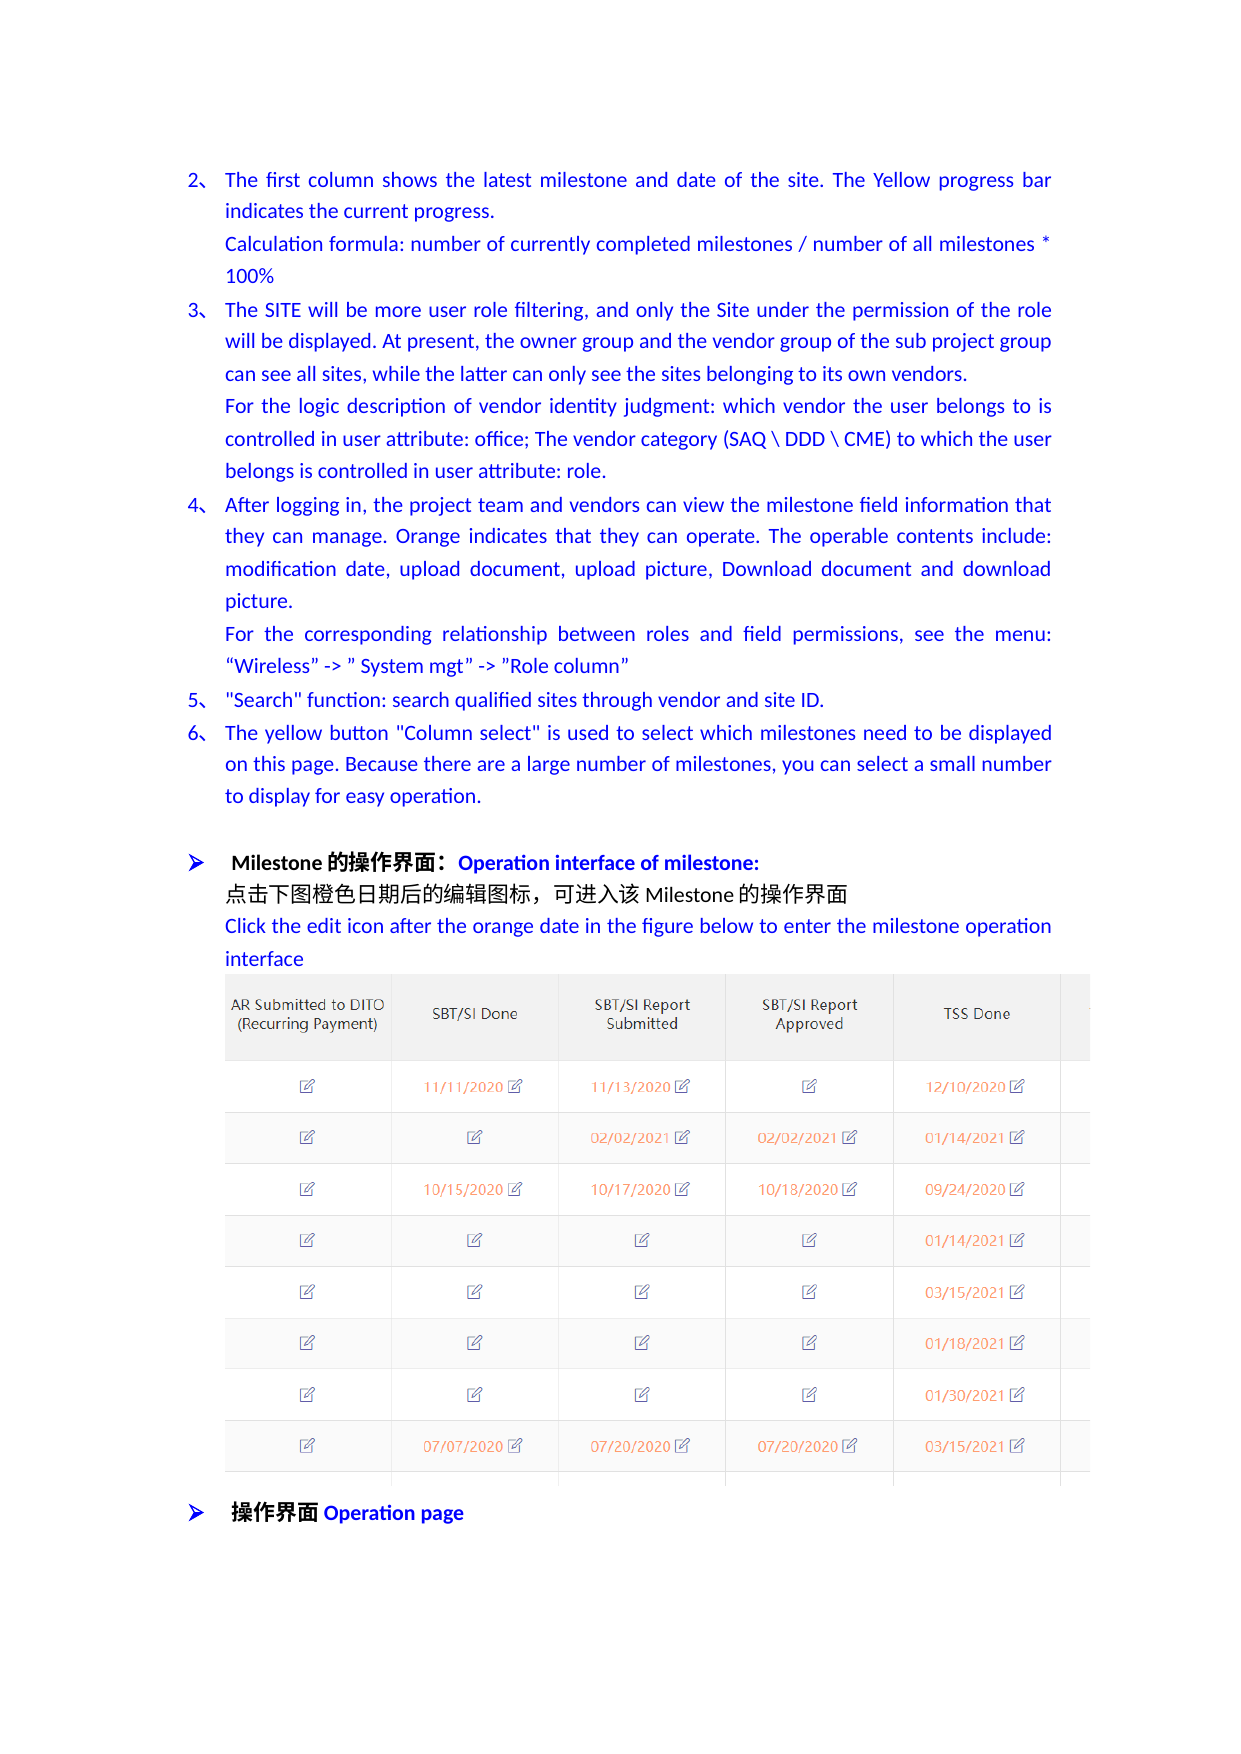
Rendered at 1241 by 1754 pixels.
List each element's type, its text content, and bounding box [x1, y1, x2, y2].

list The SITE will be more user role filtering, and only the Site under the permission of the role will be displayed. At present, the owner group and the vendor group of the sub project group can see all sites, while the latter can only see the sites belonging to its own vendors. [187, 292, 1053, 389]
list Click the edit icon after the orange date in the figure below to enter the milestone operation interface [225, 909, 1053, 974]
list The yellow button "Column select" is used to select which milestones need to be displayed on this page. Because there are a large number of milestones, you can select a small number to display for easy operation. [187, 714, 1053, 812]
list For the logic description of vendor identity judgment: which vendor the user belongs to is controlled in user attribute: office; The vendor category (SAQ \ DDD \ CME) to which the user belongs is controlled in user attribute: role. [225, 389, 1053, 487]
list "Search" function: search qualified sites through vendor and site ID. [187, 682, 1053, 714]
list For the corresponding relationship between roles and field permissions, see the menu: “Wireless” -> ” System mgt” -> ”Role column” [225, 617, 1053, 682]
list After logging in, the project team and vendors can view the milestone field information that they can manage. Orange indicates that they can operate. The operable contents include: modification date, upload document, upload picture, Download document and download picture. [187, 487, 1053, 617]
list 操作界面 Operation page [187, 1494, 1053, 1527]
list Milestone的操作界面：Operation interface of milestone: [187, 844, 1053, 877]
list The first column shows the latest milestone and date of the site. The Yellow progress bar indicates the current progress. [187, 162, 1053, 227]
list 点击下图橙色日期后的编辑图标，可进入该Milestone的操作界面 [225, 877, 1053, 909]
picture [225, 974, 1091, 1486]
list Calculation formula: number of currently completed milestones / number of all milestones * 100% [225, 227, 1053, 292]
